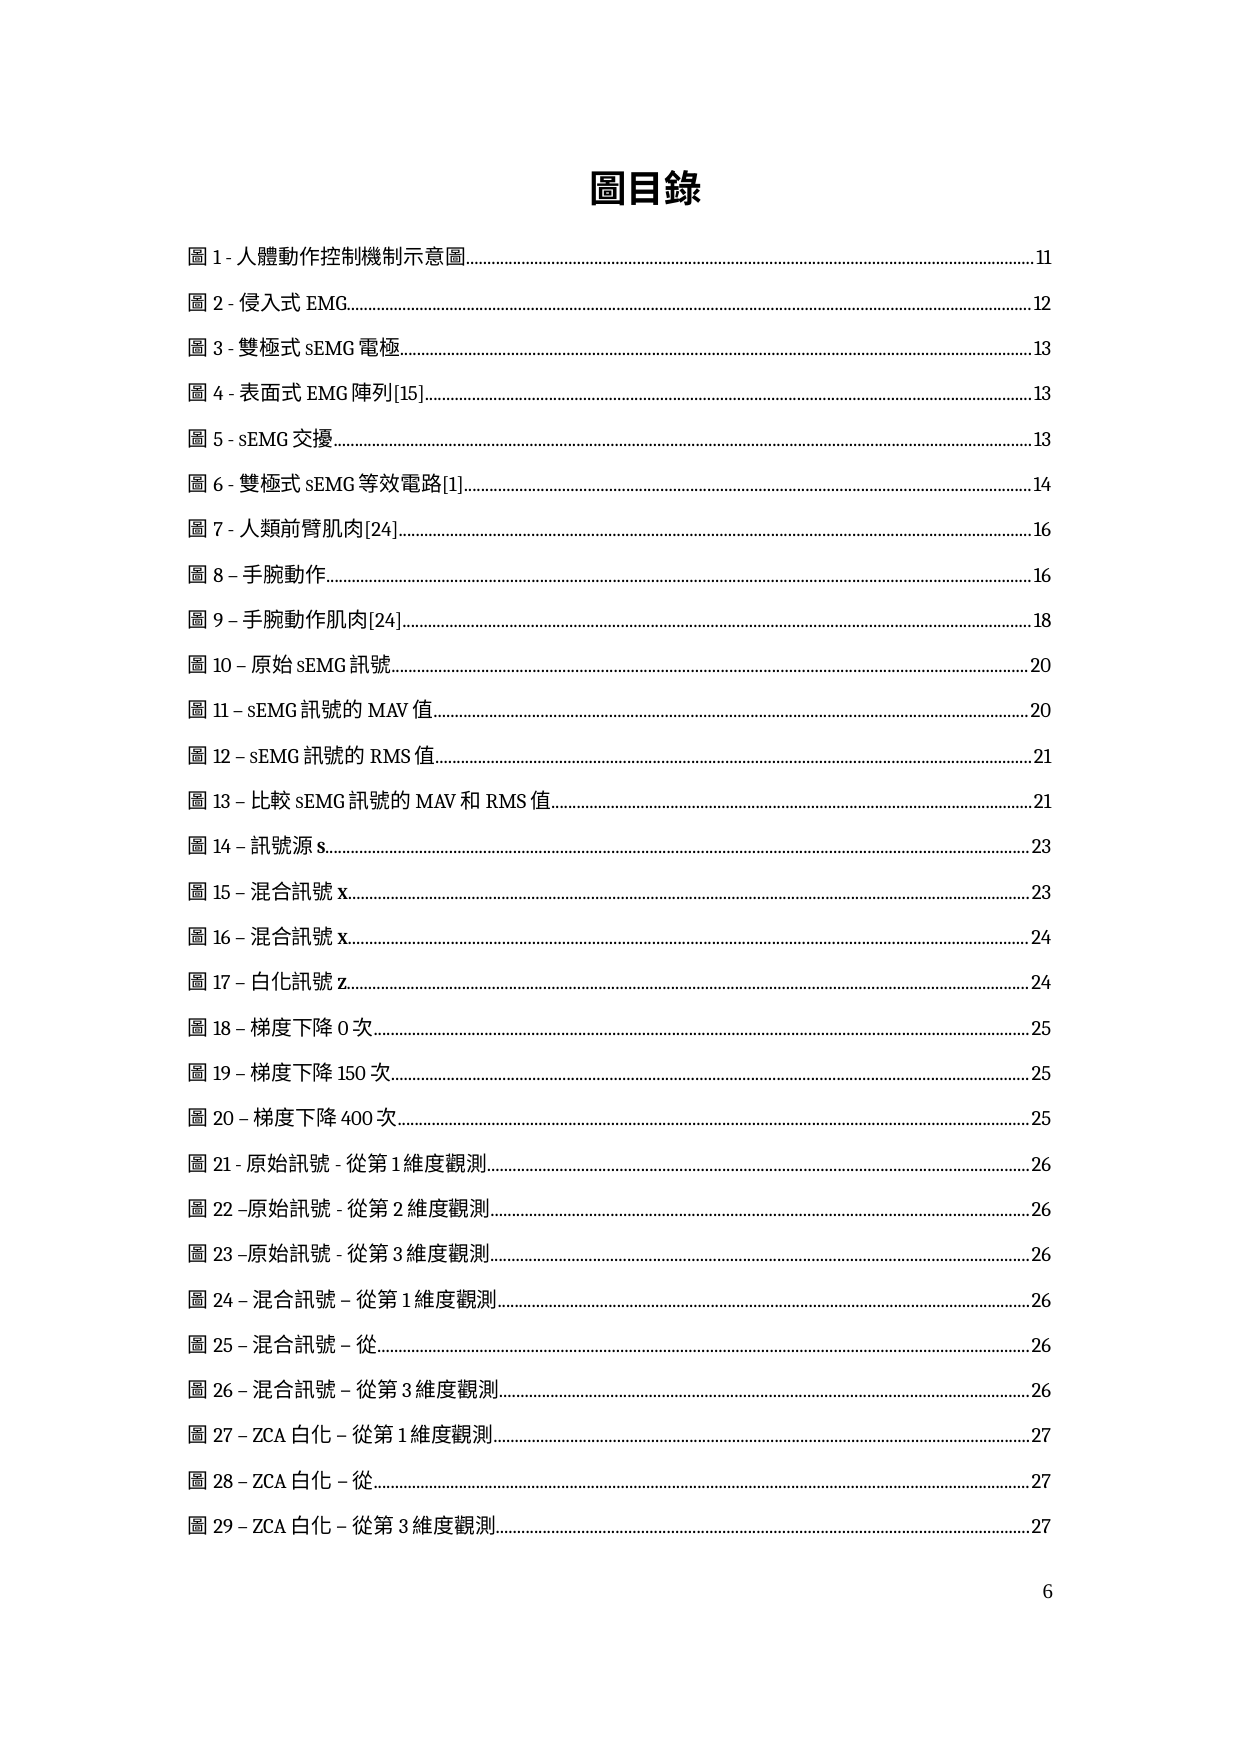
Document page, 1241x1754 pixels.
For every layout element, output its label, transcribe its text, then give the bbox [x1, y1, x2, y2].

text 圖 18 – 梯度下降0次 25 [187, 1011, 1053, 1041]
text 圖 9 – 手腕動作肌肉[24] 18 [187, 603, 1053, 633]
text 圖 14 – 訊號源s 23 [187, 830, 1053, 860]
text 圖 3 - 雙極式sEMG電極 13 [187, 331, 1053, 361]
text 圖 10 – 原始sEMG訊號 20 [187, 648, 1053, 679]
text 圖 28 – ZCA白化 – 從 27 [187, 1464, 1053, 1494]
text 圖 20 – 梯度下降400次 25 [187, 1102, 1053, 1132]
text 圖 22 –原始訊號 - 從第2維度觀測 26 [187, 1192, 1053, 1222]
text 圖 4 - 表面式EMG陣列[15] 13 [187, 377, 1053, 407]
text 圖 24 – 混合訊號 – 從第1維度觀測 26 [187, 1283, 1053, 1313]
text 圖 1 - 人體動作控制機制示意圖 11 [187, 241, 1053, 271]
text 圖 17 – 白化訊號z 24 [187, 966, 1053, 996]
title 圖目錄 [232, 159, 1053, 213]
text 圖 19 – 梯度下降150次 25 [187, 1056, 1053, 1086]
text 圖 26 – 混合訊號 – 從第3維度觀測 26 [187, 1373, 1053, 1404]
text 圖 25 – 混合訊號 – 從 26 [187, 1328, 1053, 1358]
text 圖 7 - 人類前臂肌肉[24] 16 [187, 512, 1053, 543]
text 圖 15 – 混合訊號x 23 [187, 875, 1053, 905]
text 圖 21 - 原始訊號 - 從第1維度觀測 26 [187, 1147, 1053, 1177]
text 圖 5 - sEMG交擾 13 [187, 422, 1053, 452]
text 圖 27 – ZCA白化 – 從第1維度觀測 27 [187, 1419, 1053, 1449]
text 圖 11 – sEMG訊號的MAV值 20 [187, 694, 1053, 724]
text 圖 6 - 雙極式sEMG等效電路[1] 14 [187, 467, 1053, 497]
text 圖 13 – 比較sEMG訊號的MAV和RMS值 21 [187, 784, 1053, 814]
text 圖 23 –原始訊號 - 從第3維度觀測 26 [187, 1237, 1053, 1268]
text 圖 29 – ZCA白化 – 從第3維度觀測 27 [187, 1509, 1053, 1539]
text 圖 2 - 侵入式EMG 12 [187, 286, 1053, 316]
text 圖 16 – 混合訊號x 24 [187, 920, 1053, 951]
text 圖 8 – 手腕動作 16 [187, 558, 1053, 588]
text 圖 12 – sEMG訊號的RMS值 21 [187, 739, 1053, 769]
